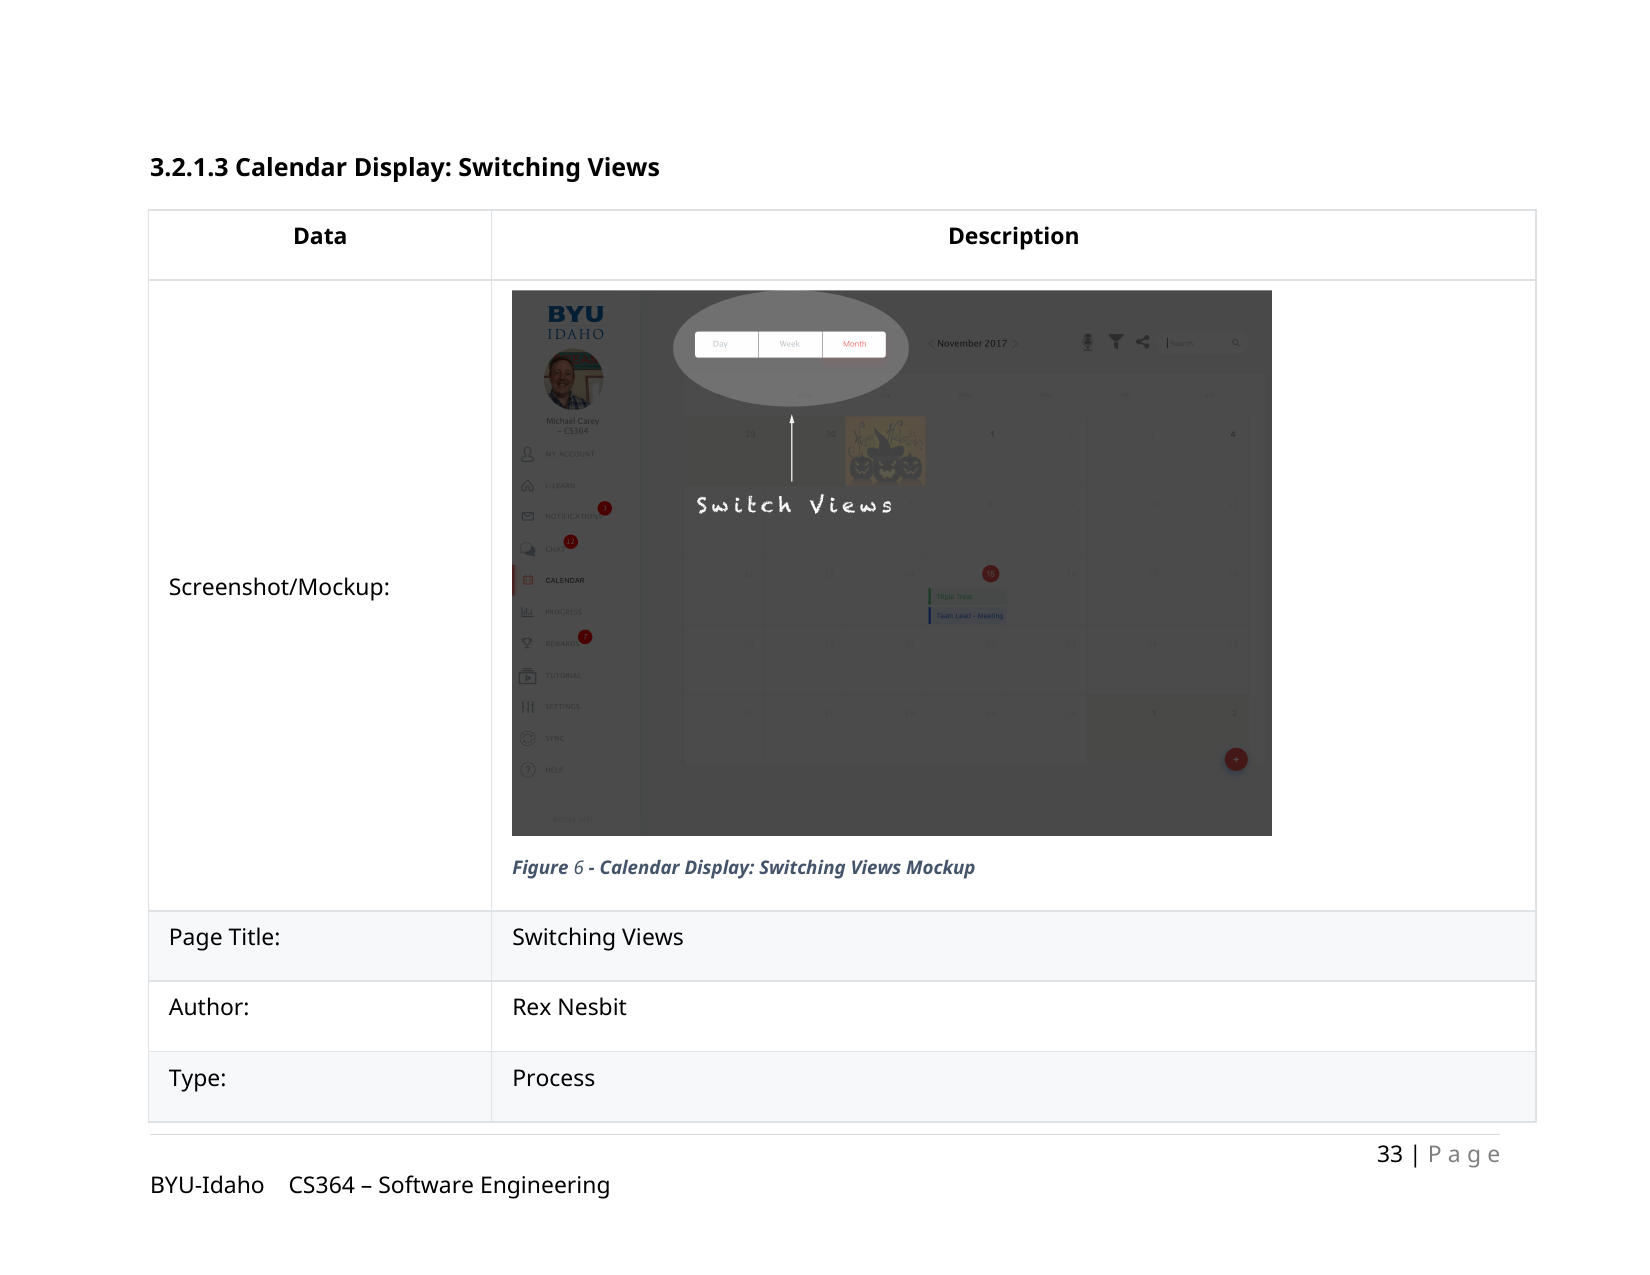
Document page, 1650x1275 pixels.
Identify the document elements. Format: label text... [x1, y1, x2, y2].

table_header Description [492, 211, 1535, 279]
table_cell Page Title: [149, 912, 491, 980]
table_cell Rex Nesbit [492, 982, 1535, 1051]
table_cell Switching Views [492, 912, 1535, 980]
table_header Data [149, 211, 491, 279]
table_cell Screenshot/Mockup: [149, 281, 491, 910]
table_cell Author: [149, 982, 491, 1051]
table_cell Figure 6 - Calendar Display: Switching Views Mockup [492, 281, 1535, 910]
table_cell Process [492, 1052, 1535, 1121]
subtitle 3.2.1.3 Calendar Display: Switching Views [150, 150, 1500, 184]
picture [512, 290, 1272, 836]
table_cell Type: [149, 1052, 491, 1121]
